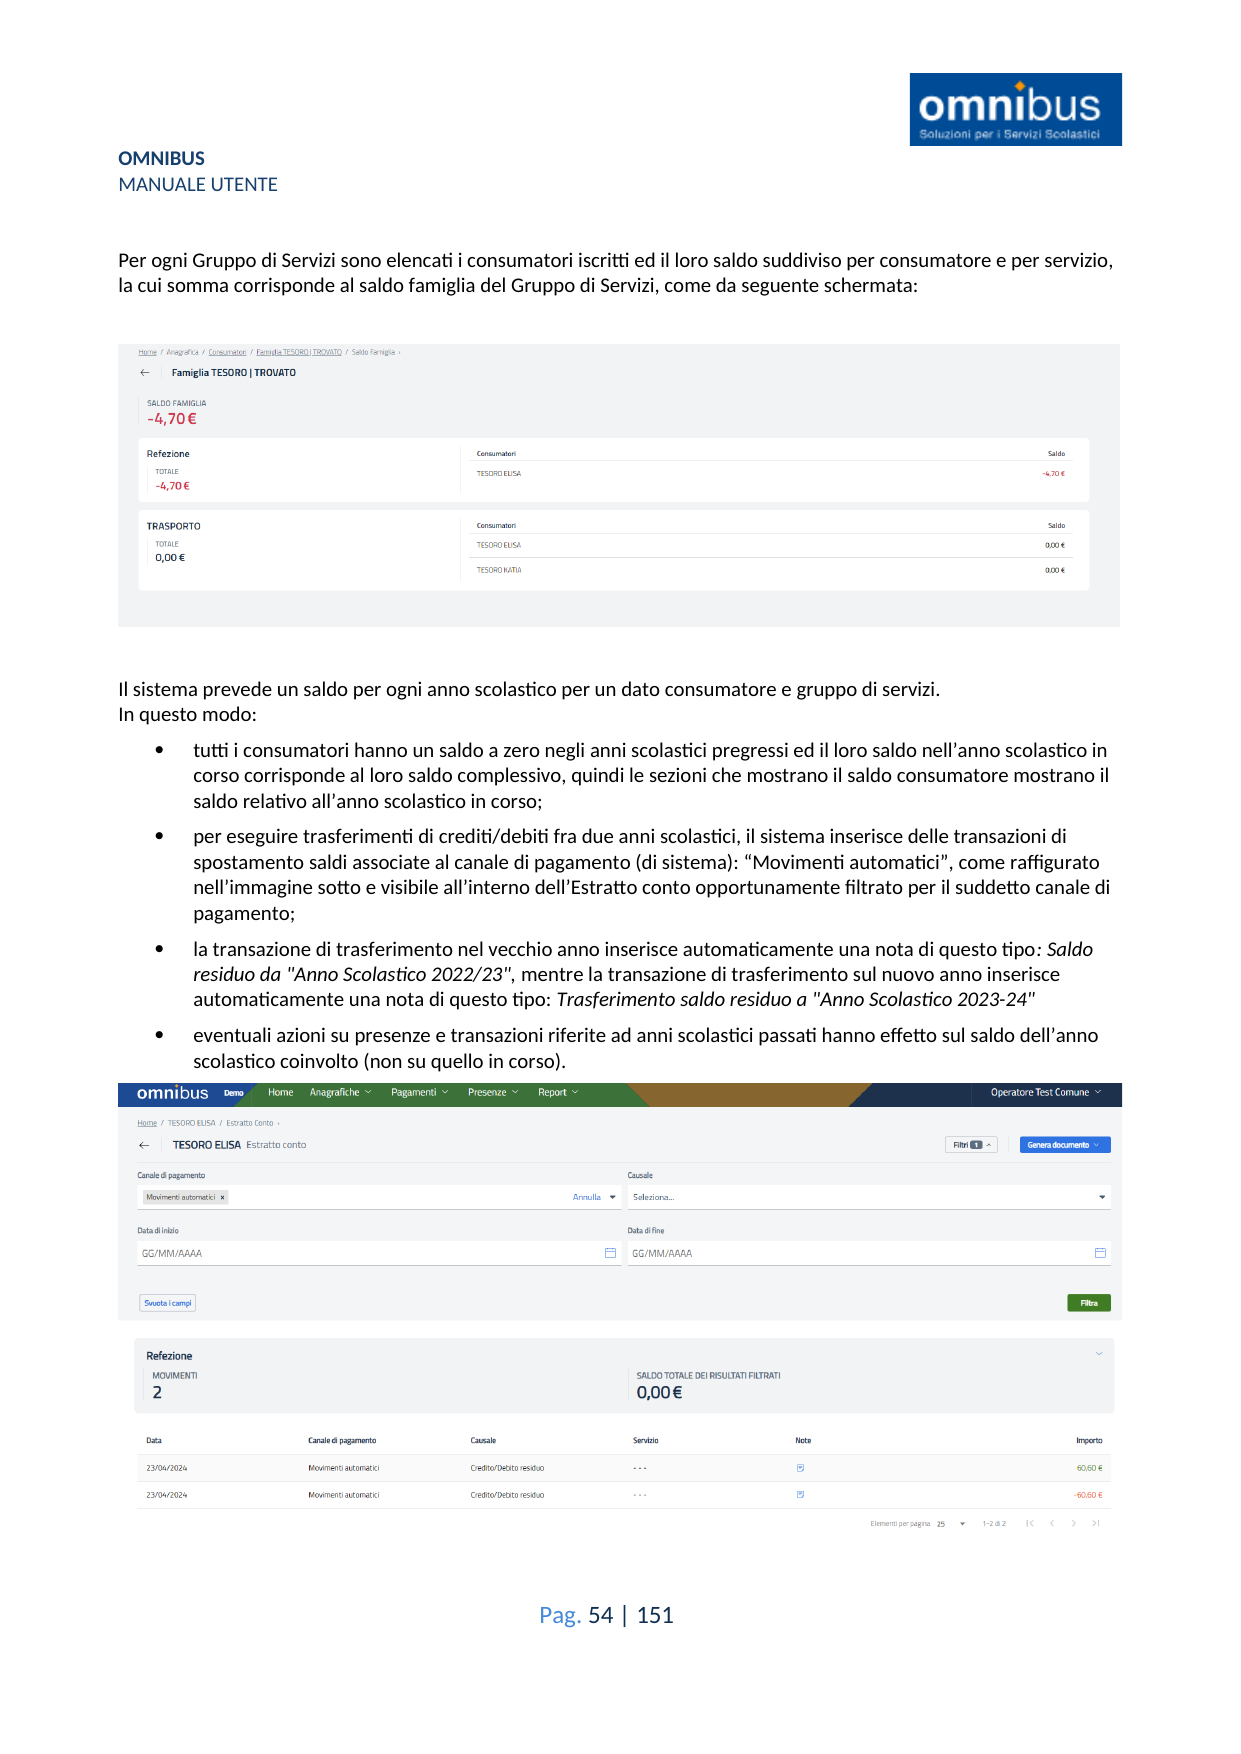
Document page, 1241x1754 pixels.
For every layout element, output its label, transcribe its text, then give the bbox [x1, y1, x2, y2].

text Il sistema prevede un saldo per ogni anno scolastico per un dato consumatore e gruppo di servizi. In questo modo: [257, 676, 1122, 727]
picture [909, 73, 1123, 146]
list per eseguire trasferimenti di crediti/debiti fra due anni scolastici, il sistema inserisce delle transazioni di spostamento saldi associate al canale di pagamento (di sistema): “Movimenti automatici”, come raffigurato nell’immagine sotto e visibile all’interno dell’Estratto conto opportunamente filtrato per il suddetto canale di pagamento; [156, 824, 1122, 925]
list la transazione di trasferimento nel vecchio anno inserisce automaticamente una nota di questo tipo: Saldo residuo da "Anno Scolastico 2022/23", mentre la transazione di trasferimento sul nuovo anno inserisce automaticamente una nota di questo tipo: Trasferimento saldo residuo a "Anno Scolastico 2023-24" [156, 936, 1122, 1012]
picture [118, 344, 1120, 627]
picture [118, 1083, 1123, 1530]
list tutti i consumatori hanno un saldo a zero negli anni scolastici pregressi ed il loro saldo nell’anno scolastico in corso corrisponde al loro saldo complessivo, quindi le sezioni che mostrano il saldo consumatore mostrano il saldo relativo all’anno scolastico in corso; [156, 737, 1122, 813]
list eventuali azioni su presenze e transazioni riferite ad anni scolastici passati hanno effetto sul saldo dell’anno scolastico coinvolto (non su quello in corso). [156, 1022, 1122, 1073]
